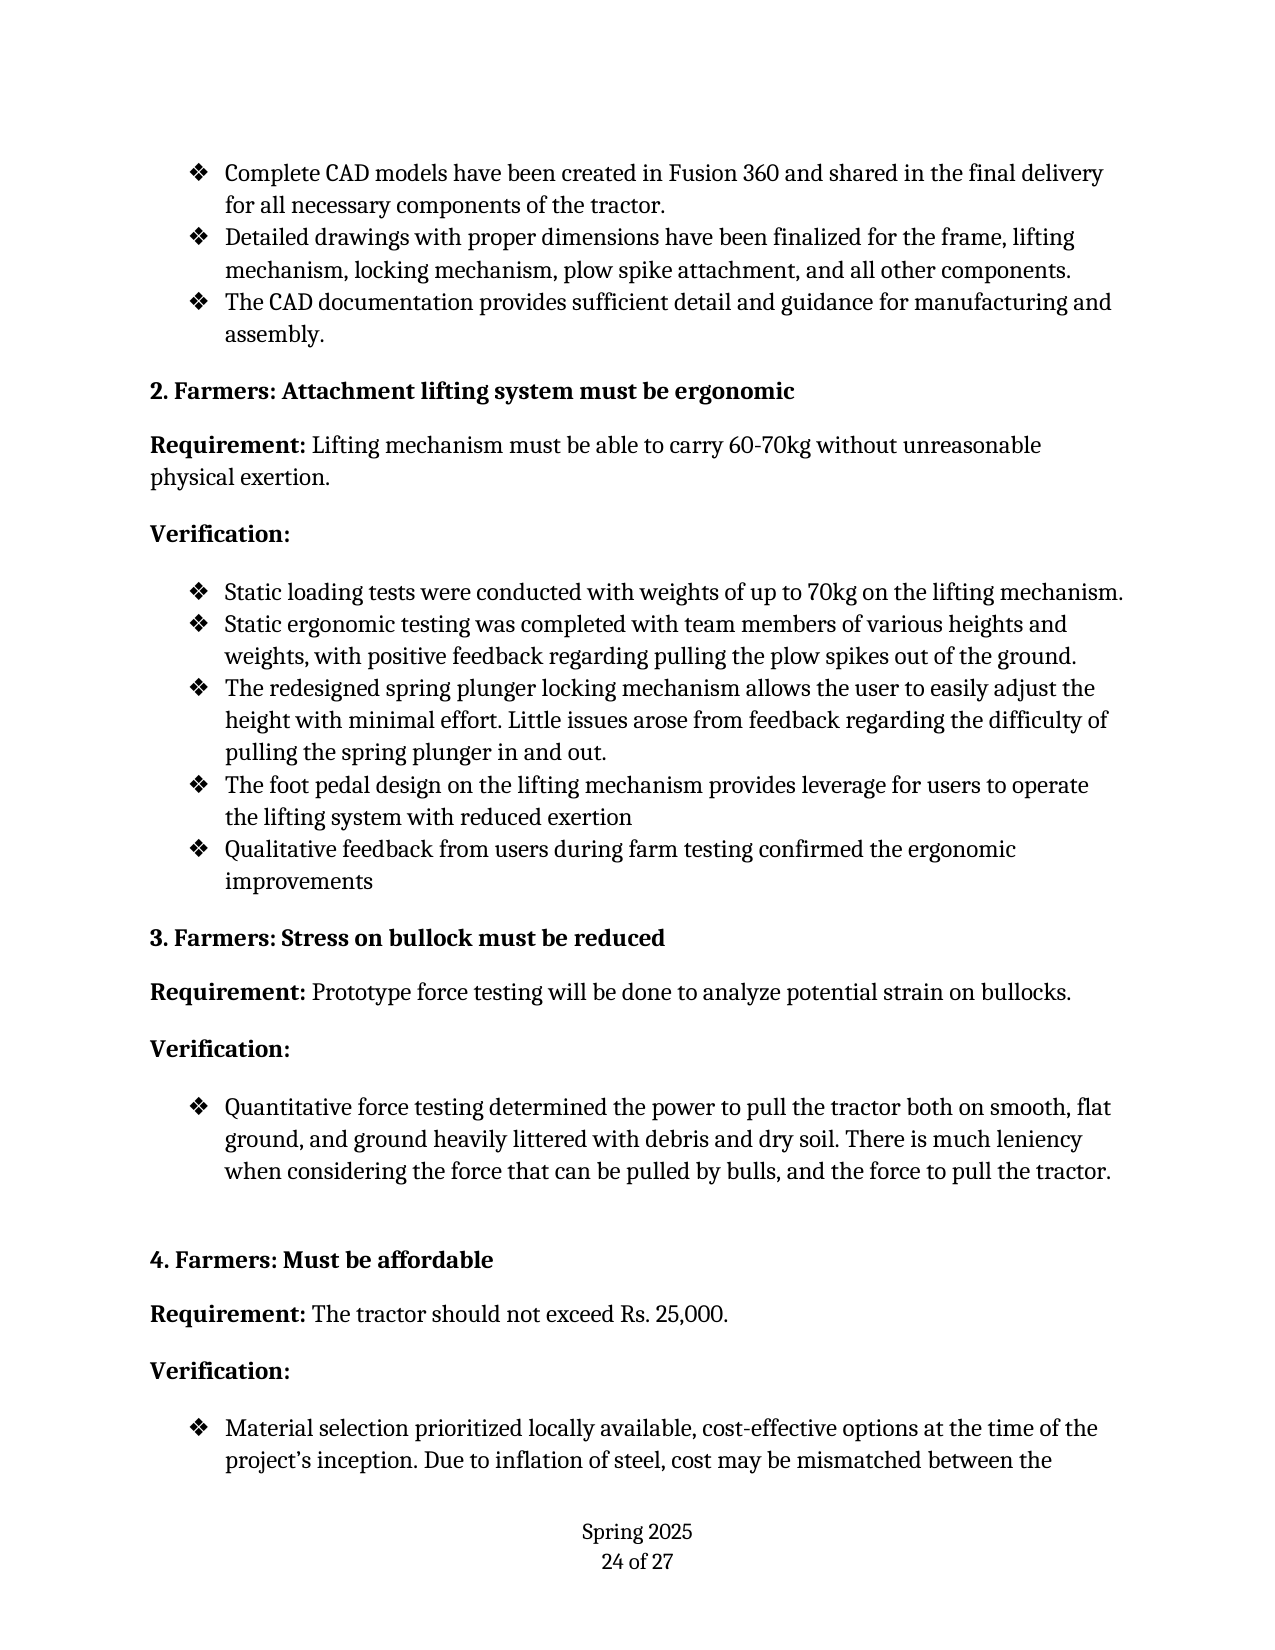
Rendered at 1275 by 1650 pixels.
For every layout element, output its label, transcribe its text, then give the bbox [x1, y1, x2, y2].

list Quantitative force testing determined the power to pull the tractor both on smooth, flat ground, and ground heavily littered with debris and dry soil. There is much leniency when considering the force that can be pulled by bulls, and the force to pull the tractor. [187, 1092, 1125, 1186]
list The redesigned spring plunger locking mechanism allows the user to easily adjust the height with minimal effort. Little issues arose from feedback regarding the difficulty of pulling the spring plunger in and out. [187, 674, 1125, 767]
subtitle 2. Farmers: Attachment lifting system must be ergonomic [150, 377, 1125, 406]
text Verification: [150, 1357, 1125, 1386]
list The CAD documentation provides sufficient detail and guidance for manufacturing and assembly. [187, 288, 1125, 349]
list The foot pedal design on the lifting mechanism provides leverage for users to operate the lifting system with reduced exertion [187, 771, 1125, 831]
text Requirement: The tractor should not exceed Rs. 25,000. [150, 1300, 1125, 1329]
text Requirement: Lifting mechanism must be able to carry 60-70kg without unreasonable physical exertion. [150, 431, 1125, 492]
text Verification: [150, 1035, 1125, 1064]
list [187, 1414, 1125, 1475]
list Static loading tests were conducted with weights of up to 70kg on the lifting mechanism. [187, 577, 1125, 606]
list Qualitative feedback from users during farm testing confirmed the ergonomic improvements [187, 835, 1125, 896]
subtitle 4. Farmers: Must be affordable [150, 1246, 1125, 1275]
list Static ergonomic testing was completed with team members of various heights and weights, with positive feedback regarding pulling the plow spikes out of the ground. [187, 609, 1125, 671]
text Verification: [150, 520, 1125, 549]
list Complete CAD models have been created in Fusion 360 and shared in the final delivery for all necessary components of the tractor. [187, 159, 1125, 220]
text Requirement: Prototype force testing will be done to analyze potential strain on bullocks. [150, 978, 1125, 1007]
list Detailed drawings with proper dimensions have been finalized for the frame, lifting mechanism, locking mechanism, plow spike attachment, and all other components. [187, 223, 1125, 284]
subtitle 3. Farmers: Stress on bullock must be reduced [150, 924, 1125, 953]
